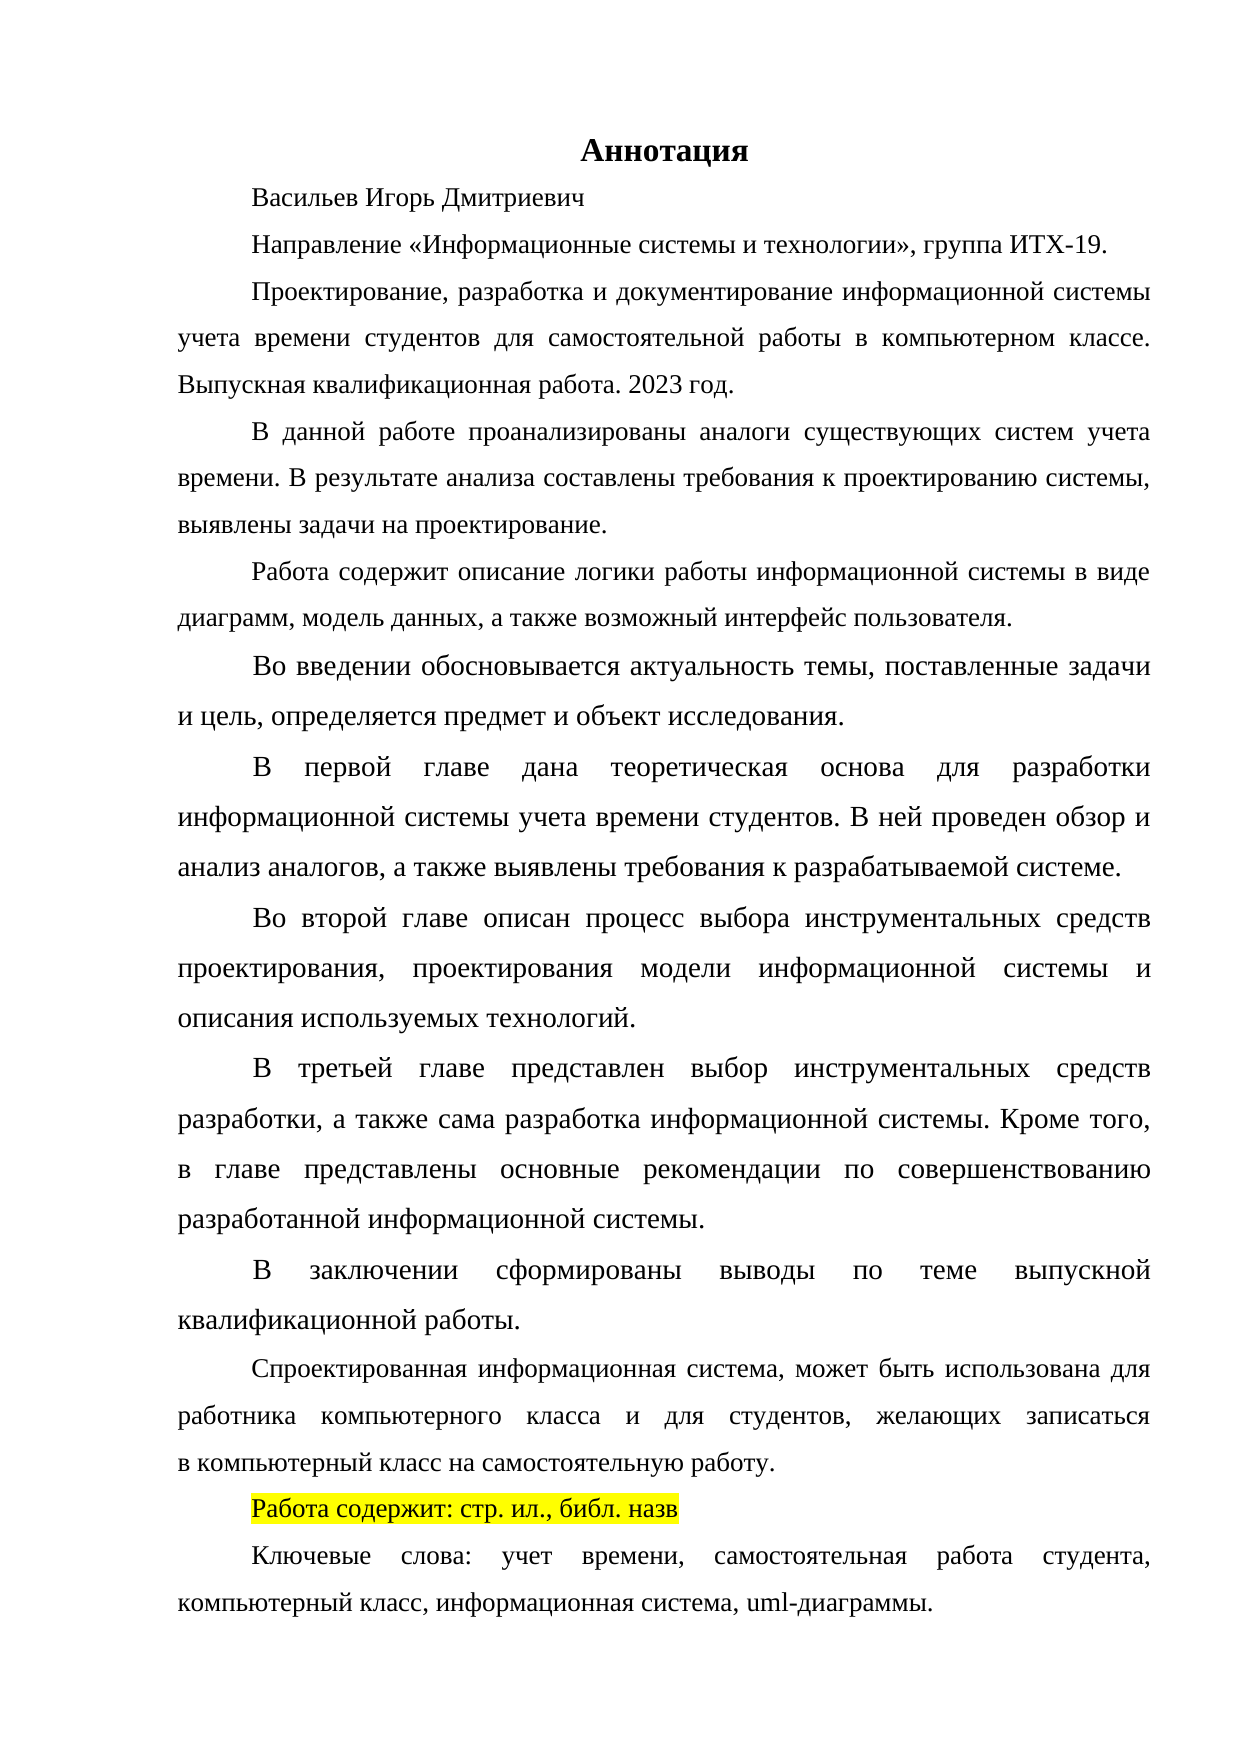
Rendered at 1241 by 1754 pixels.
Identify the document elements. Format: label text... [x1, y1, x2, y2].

text Во введении обосновывается актуальность темы, поставленные задачи и цель, определяется предмет и объект исследования. [177, 648, 1152, 732]
text Проектирование, разработка и документирование информационной системы учета времени студентов для самостоятельной работы в компьютерном классе. Выпускная квалификационная работа. 2023 год. [177, 275, 1152, 399]
text Работа содержит описание логики работы информационной системы в виде диаграмм, модель данных, а также возможный интерфейс пользователя. [177, 555, 1152, 633]
text Направление «Информационные системы и технологии», группа ИТХ-19. [177, 228, 1152, 259]
text Во второй главе описан процесс выбора инструментальных средств проектирования, проектирования модели информационной системы и описания используемых технологий. [177, 900, 1152, 1034]
text В третьей главе представлен выбор инструментальных средств разработки, а также сама разработка информационной системы. Кроме того, в главе представлены основные рекомендации по совершенствованию разработанной информационной системы. [177, 1051, 1152, 1235]
text Спроектированная информационная система, может быть использована для работника компьютерного класса и для студентов, желающих записаться в компьютерный класс на самостоятельную работу. [177, 1352, 1152, 1477]
text В заключении сформированы выводы по теме выпускной квалификационной работы. [177, 1252, 1152, 1336]
text В первой главе дана теоретическая основа для разработки информационной системы учета времени студентов. В ней проведен обзор и анализ аналогов, а также выявлены требования к разрабатываемой системе. [177, 749, 1152, 883]
text Васильев Игорь Дмитриевич [177, 181, 1152, 213]
text Ключевые слова: учет времени, самостоятельная работа студента, компьютерный класс, информационная система, uml-диаграммы. [177, 1539, 1152, 1617]
text В данной работе проанализированы аналоги существующих систем учета времени. В результате анализа составлены требования к проектированию системы, выявлены задачи на проектирование. [177, 415, 1152, 539]
text Аннотация [177, 131, 1152, 169]
text Работа содержит: стр. ил., библ. назв [177, 1492, 1152, 1524]
